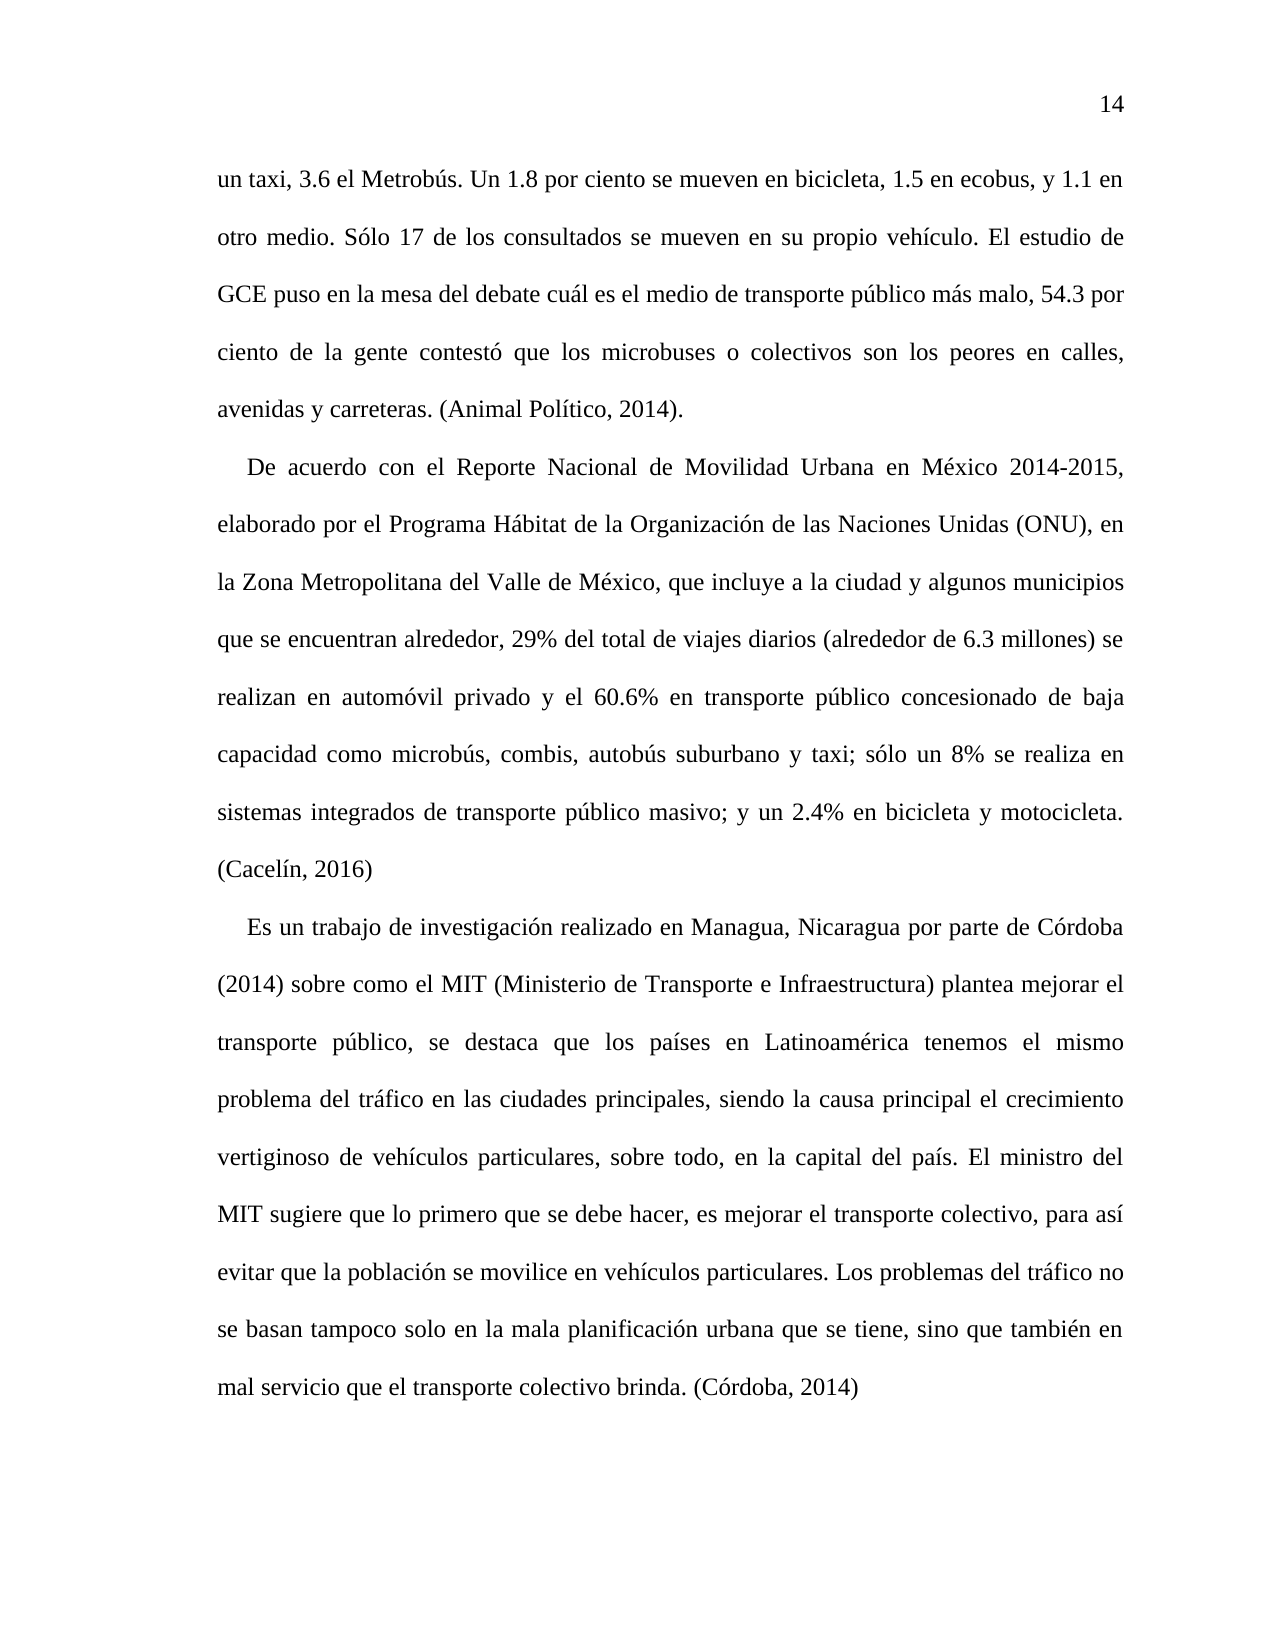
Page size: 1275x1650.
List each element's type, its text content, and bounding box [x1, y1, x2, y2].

text De acuerdo con el Reporte Nacional de Movilidad Urbana en México 2014-2015, elaborado por el Programa Hábitat de la Organización de las Naciones Unidas (ONU), en la Zona Metropolitana del Valle de México, que incluye a la ciudad y algunos municipios que se encuentran alrededor, 29% del total de viajes diarios (alrededor de 6.3 millones) se realizan en automóvil privado y el 60.6% en transporte público concesionado de baja capacidad como microbús, combis, autobús suburbano y taxi; sólo un 8% se realiza en sistemas integrados de transporte público masivo; y un 2.4% en bicicleta y motocicleta. [217, 452, 1125, 883]
text Es un trabajo de investigación realizado en Managua, Nicaragua por parte de Córdoba (2014) sobre como el MIT (Ministerio de Transporte e Infraestructura) plantea mejorar el transporte público, se destaca que los países en Latinoamérica tenemos el mismo problema del tráfico en las ciudades principales, siendo la causa principal el crecimiento vertiginoso de vehículos particulares, sobre todo, en la capital del país. El ministro del MIT sugiere que lo primero que se debe hacer, es mejorar el transporte colectivo, para así evitar que la población se movilice en vehículos particulares. Los problemas del tráfico no se basan tampoco solo en la mala planificación urbana que se tiene, sino que también en mal servicio que el transporte colectivo brinda. [217, 912, 1125, 1401]
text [217, 164, 1125, 423]
